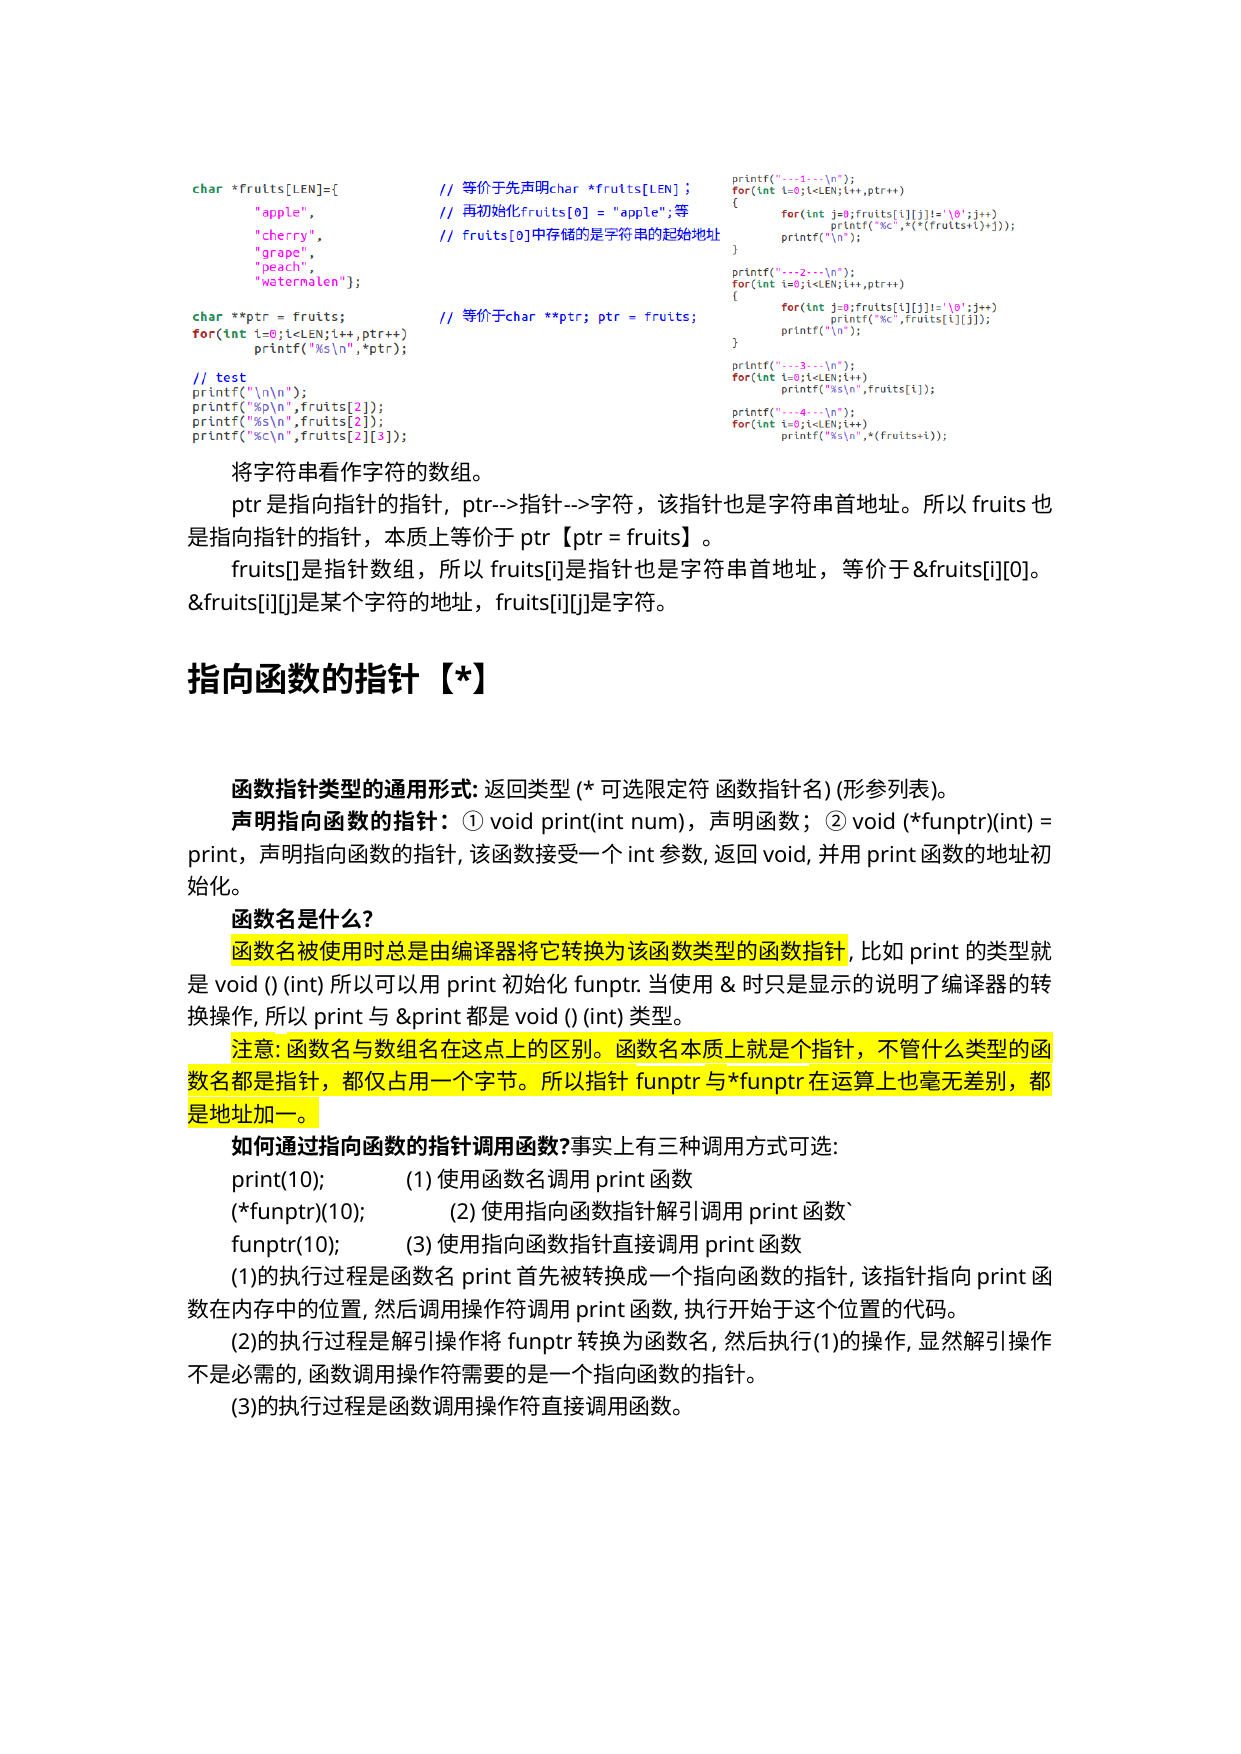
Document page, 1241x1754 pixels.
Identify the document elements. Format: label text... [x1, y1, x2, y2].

text funptr(10); (3) 使用指向函数指针直接调用print函数 [187, 1226, 1053, 1259]
text (1)的执行过程是函数名print首先被转换成一个指向函数的指针, 该指针指向print函数在内存中的位置, 然后调用操作符调用print函数, 执行开始于这个位置的代码。 [187, 1259, 1053, 1324]
text 声明指向函数的指针：①void print(int num)，声明函数；②void (*funptr)(int) = print，声明指向函数的指针, 该函数接受一个int参数, 返回void, 并用print函数的地址初始化。 [187, 804, 1053, 901]
subtitle 指向函数的指针【*】 [187, 644, 1053, 709]
text 函数名是什么？ [187, 901, 1053, 934]
text 函数指针类型的通用形式: 返回类型 (* 可选限定符 函数指针名) (形参列表)。 [187, 771, 1053, 804]
picture [729, 171, 1017, 445]
text print(10); (1) 使用函数名调用print函数 [187, 1161, 1053, 1194]
text (2)的执行过程是解引操作将funptr转换为函数名, 然后执行(1)的操作, 显然解引操作不是必需的, 函数调用操作符需要的是一个指向函数的指针。 [187, 1324, 1053, 1389]
text (3)的执行过程是函数调用操作符直接调用函数。 [187, 1389, 1053, 1421]
text 注意: 函数名与数组名在这点上的区别。函数名本质上就是个指针，不管什么类型的函数名都是指针，都仅占用一个字节。所以指针funptr与*funptr在运算上也毫无差别，都是地址加一。 [187, 1031, 1053, 1129]
text ptr是指向指针的指针, ptr-->指针-->字符，该指针也是字符串首地址。所以fruits也是指向指针的指针，本质上等价于ptr【ptr = fruits】。 [187, 487, 1053, 552]
text 将字符串看作字符的数组。 [187, 454, 1053, 487]
text fruits[]是指针数组，所以fruits[i]是指针也是字符串首地址，等价于&fruits[i][0]。 &fruits[i][j]是某个字符的地址，fruits[i][j]是字符。 [187, 552, 1053, 617]
picture [187, 181, 724, 445]
text 如何通过指向函数的指针调用函数?事实上有三种调用方式可选: [187, 1129, 1053, 1161]
text (*funptr)(10); (2) 使用指向函数指针解引调用print函数` [187, 1194, 1053, 1226]
text 函数名被使用时总是由编译器将它转换为该函数类型的函数指针, 比如 print 的类型就是 void () (int) 所以可以用 print 初始化 funptr. 当使用 & 时只是显示的说明了编译器的转换操作, 所以 print 与 &print 都是 void () (int) 类型。 [187, 934, 1053, 1031]
